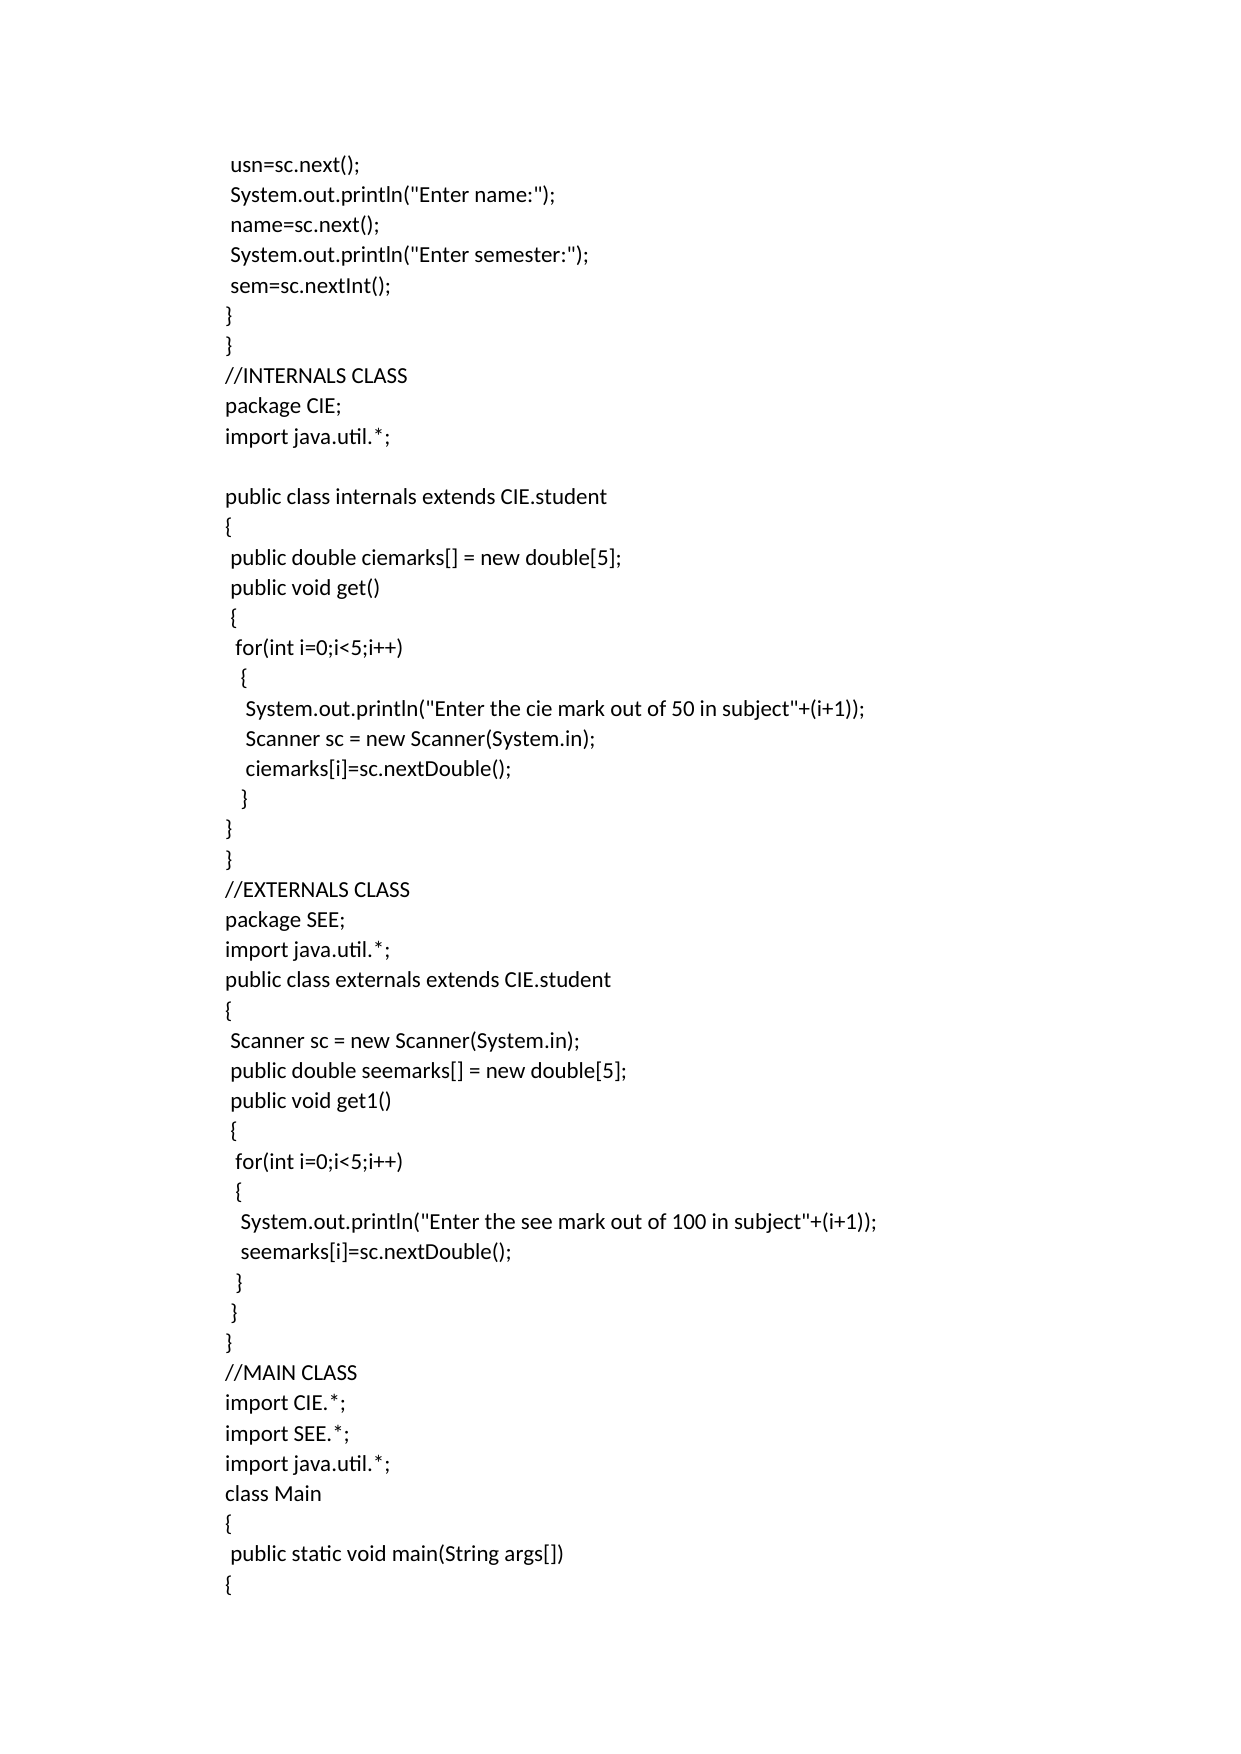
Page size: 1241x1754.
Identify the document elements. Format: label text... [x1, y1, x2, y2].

list { [225, 1177, 1090, 1205]
list import java.util.*; [225, 935, 1090, 963]
list //INTERNALS CLASS [225, 361, 1090, 389]
list Scanner sc = new Scanner(System.in); [225, 1026, 1090, 1054]
list System.out.println("Enter the cie mark out of 50 in subject"+(i+1)); [225, 694, 1090, 722]
list public class internals extends CIE.student [225, 482, 1090, 510]
list } [225, 845, 1090, 873]
list } [225, 1328, 1090, 1356]
list { [225, 1509, 1090, 1537]
list { [225, 996, 1090, 1024]
list public void get() [225, 573, 1090, 601]
list ciemarks[i]=sc.nextDouble(); [225, 754, 1090, 782]
list Scanner sc = new Scanner(System.in); [225, 724, 1090, 752]
list { [225, 663, 1090, 692]
list System.out.println("Enter name:"); [225, 180, 1090, 208]
list //MAIN CLASS [225, 1358, 1090, 1386]
list } [225, 1298, 1090, 1326]
list package CIE; [225, 392, 1090, 420]
list usn=sc.next(); [225, 150, 1090, 178]
list for(int i=0;i<5;i++) [225, 633, 1090, 661]
list name=sc.next(); [225, 210, 1090, 238]
list public class externals extends CIE.student [225, 966, 1090, 994]
list import java.util.*; [225, 1449, 1090, 1477]
list //EXTERNALS CLASS [225, 875, 1090, 903]
list { [225, 1570, 1090, 1598]
list seemarks[i]=sc.nextDouble(); [225, 1237, 1090, 1266]
list System.out.println("Enter semester:"); [225, 241, 1090, 269]
list sem=sc.nextInt(); [225, 271, 1090, 299]
list public double seemarks[] = new double[5]; [225, 1056, 1090, 1084]
list } [225, 814, 1090, 843]
list { [225, 512, 1090, 541]
list { [225, 1117, 1090, 1145]
list import java.util.*; [225, 422, 1090, 450]
list public double ciemarks[] = new double[5]; [225, 543, 1090, 571]
list package SEE; [225, 905, 1090, 933]
list public void get1() [225, 1086, 1090, 1114]
list class Main [225, 1479, 1090, 1507]
list public static void main(String args[]) [225, 1539, 1090, 1568]
list } [225, 1268, 1090, 1296]
list System.out.println("Enter the see mark out of 100 in subject"+(i+1)); [225, 1207, 1090, 1235]
list import SEE.*; [225, 1419, 1090, 1447]
list } [225, 331, 1090, 359]
list } [225, 301, 1090, 329]
list } [225, 784, 1090, 812]
list { [225, 603, 1090, 631]
list import CIE.*; [225, 1388, 1090, 1417]
list for(int i=0;i<5;i++) [225, 1147, 1090, 1175]
